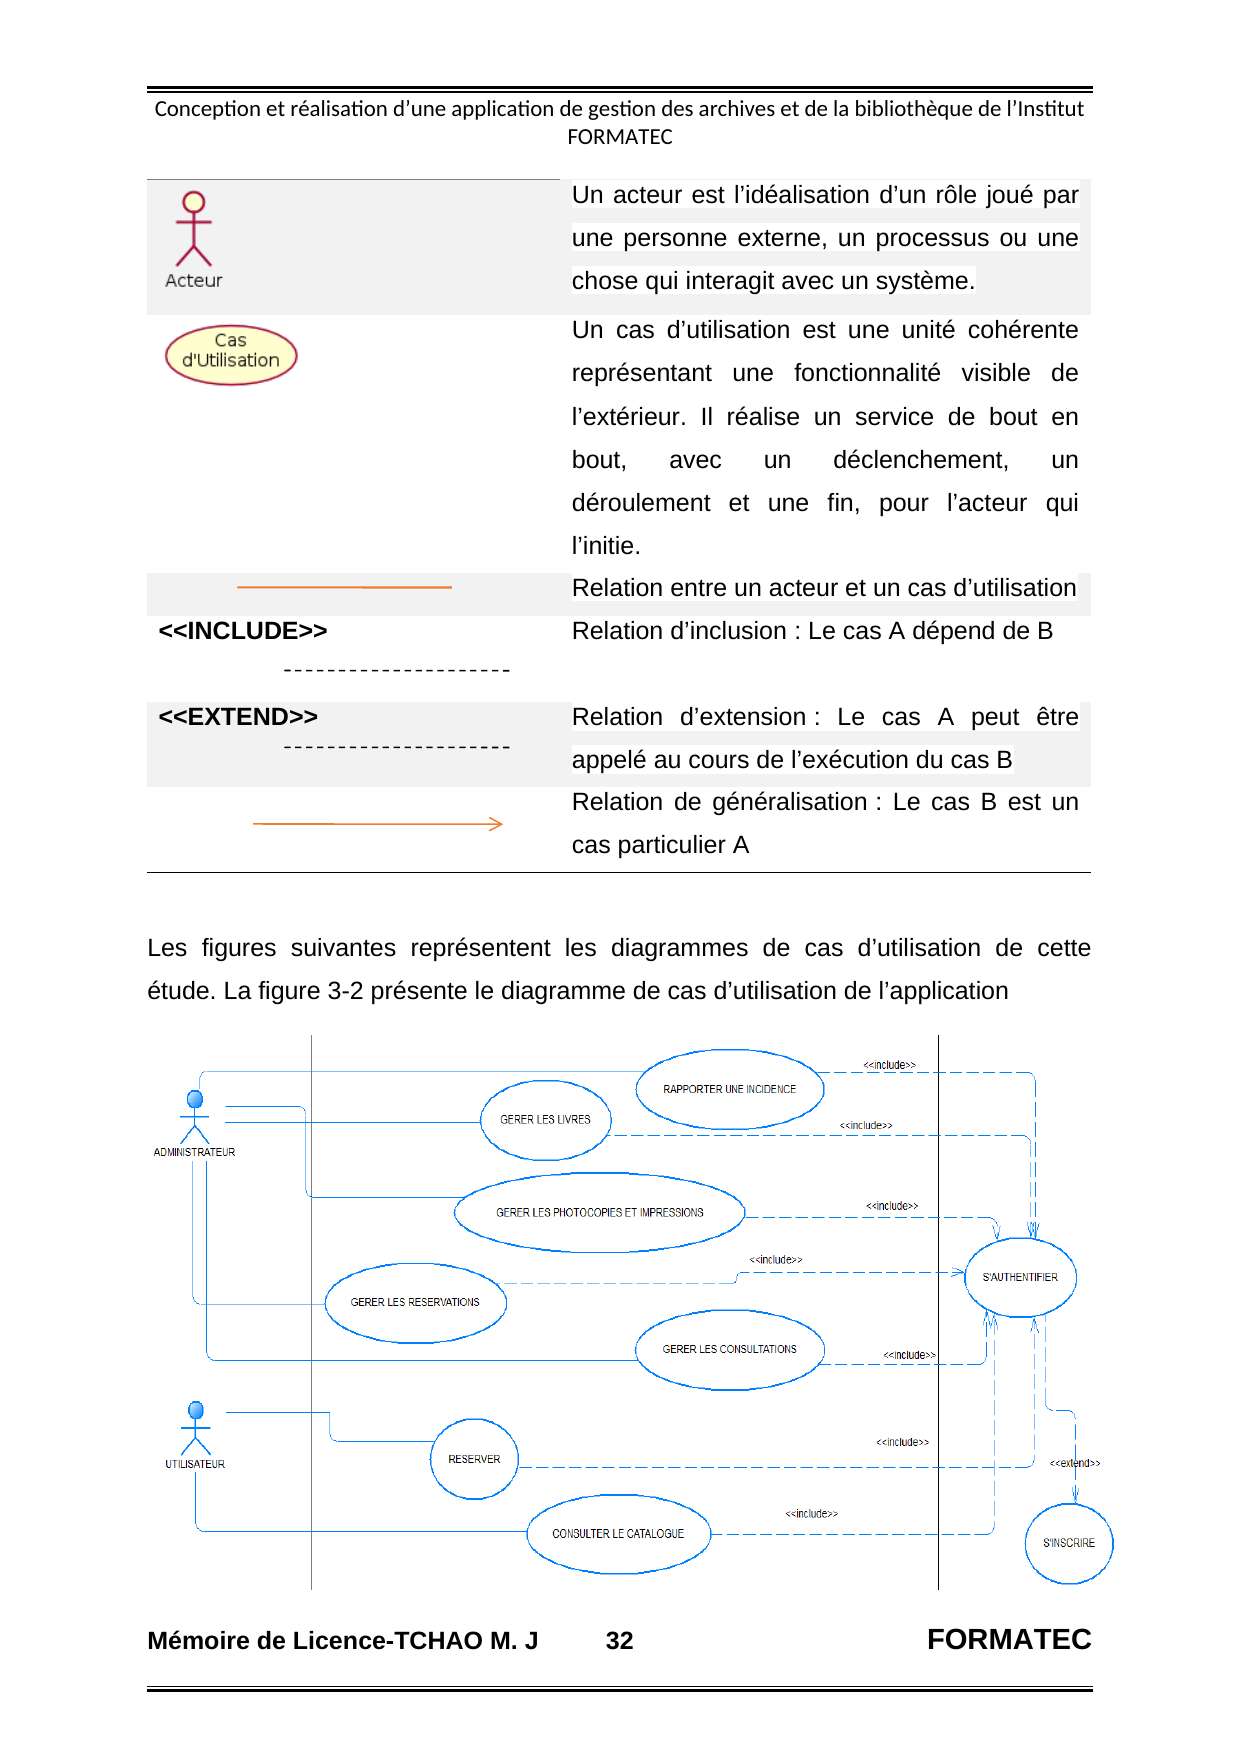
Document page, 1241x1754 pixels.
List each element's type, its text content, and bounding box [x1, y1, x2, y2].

table_cell Relation de généralisation : Le cas B est un cas particulier A [560, 787, 1091, 872]
table_cell [147, 315, 560, 573]
table_cell <<include>> [147, 616, 560, 702]
table_cell [147, 573, 560, 616]
table_cell Relation d’inclusion : Le cas A dépend de B [560, 616, 1091, 702]
table_cell [147, 787, 560, 872]
table_cell Un cas d’utilisation est une unité cohérente représentant une fonctionnalité visible de l’extérieur. Il réalise un service de bout en bout, avec un déclenchement, un déroulement et une fin, pour l’acteur qui l’initie. [560, 315, 1091, 573]
picture [158, 179, 244, 302]
picture [147, 1035, 1123, 1590]
text Les figures suivantes représentent les diagrammes de cas d’utilisation de cette étude. La figure 3-2 présente le diagramme de cas d’utilisation de l’application [147, 933, 1093, 1004]
picture [158, 315, 319, 398]
table_cell [147, 180, 560, 315]
table_cell Relation d’extension : Le cas A peut être appelé au cours de l’exécution du cas B [560, 702, 1091, 787]
table_cell Relation entre un acteur et un cas d’utilisation [560, 573, 1091, 616]
table_cell <<extend>> [147, 702, 560, 787]
table_cell Un acteur est l’idéalisation d’un rôle joué par une personne externe, un processus ou une chose qui interagit avec un système. [560, 179, 1091, 315]
